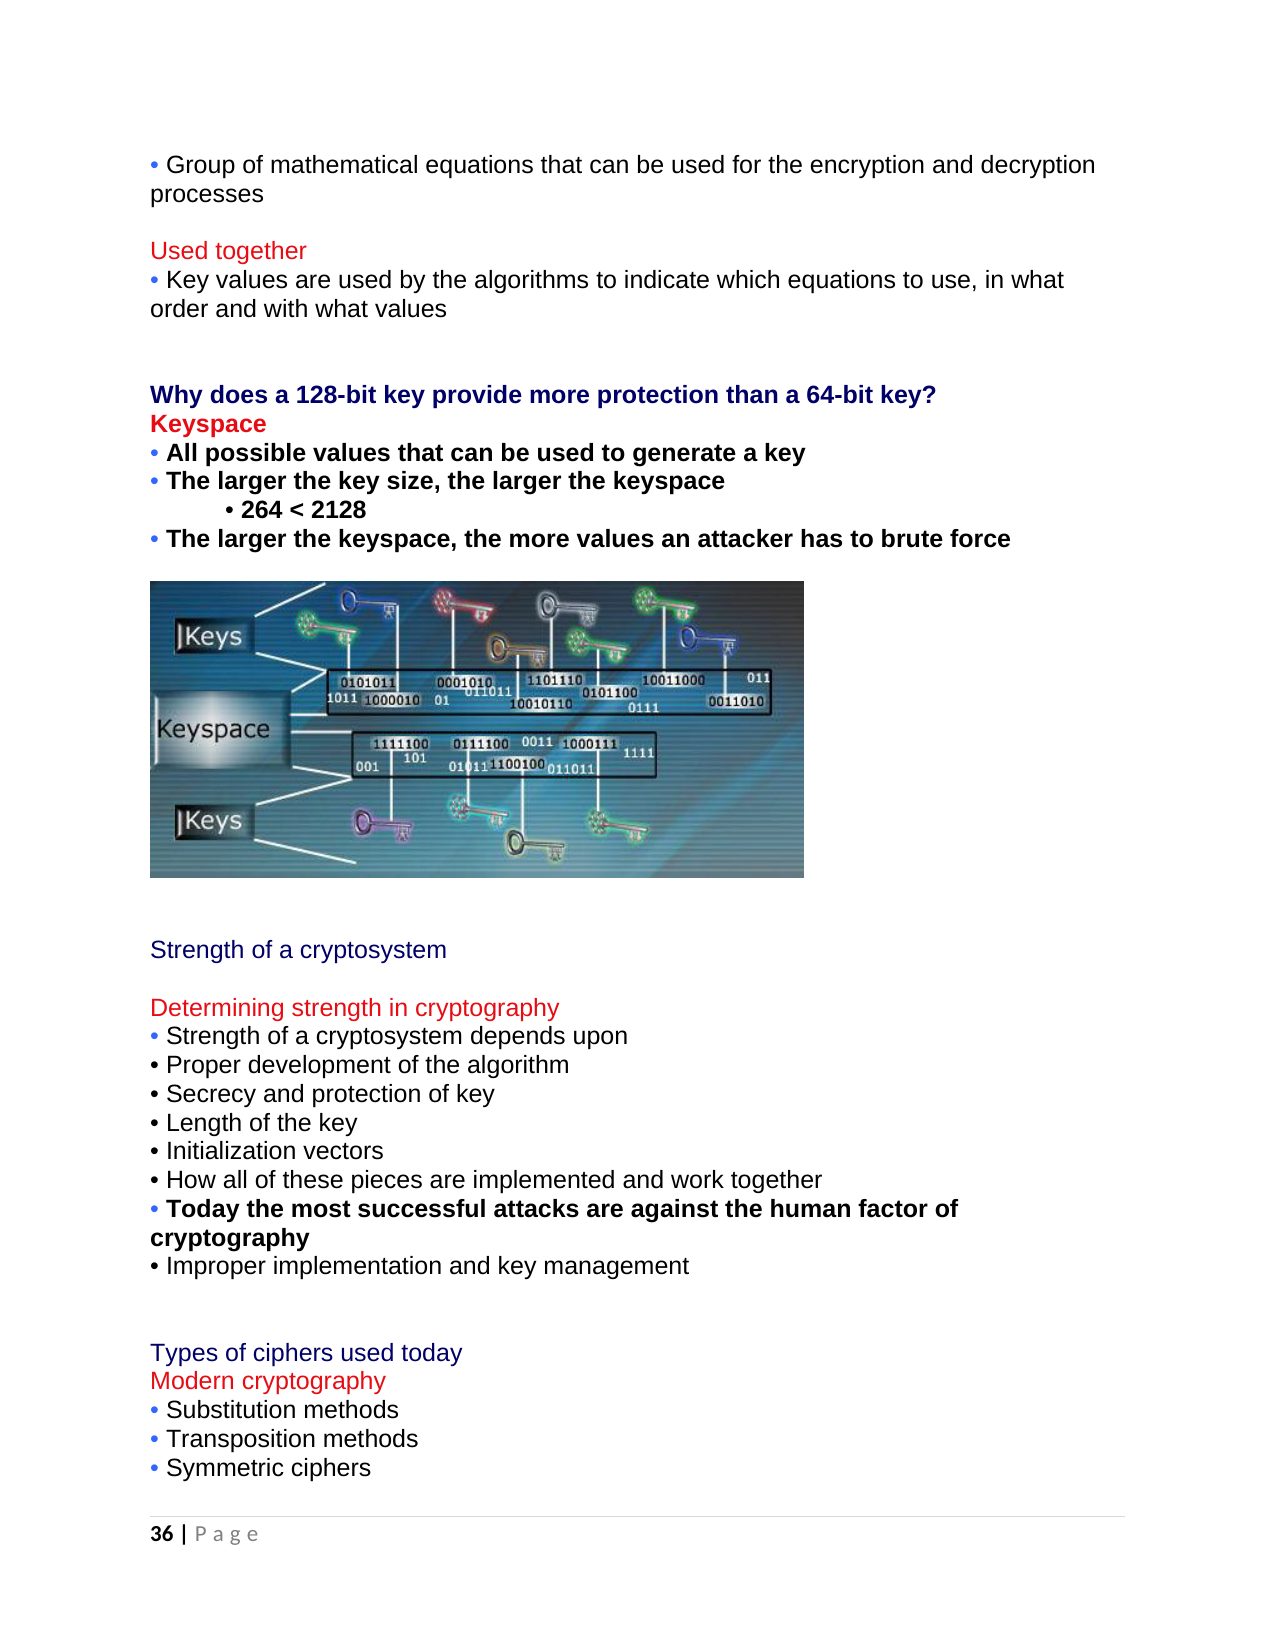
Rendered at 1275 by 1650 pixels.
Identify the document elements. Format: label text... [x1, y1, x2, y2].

text Types of ciphers used today [150, 1337, 1125, 1366]
text • Symmetric ciphers [150, 1452, 1125, 1481]
text • Substitution methods [150, 1395, 1125, 1424]
text • The larger the keyspace, the more values an attacker has to brute force [150, 524, 1125, 552]
text • Secrecy and protection of key [150, 1079, 1125, 1107]
text • Improper implementation and key management [150, 1251, 1125, 1280]
text Strength of a cryptosystem [150, 935, 1125, 964]
text • Key values are used by the algorithms to indicate which equations to use, in what order and with what values [150, 265, 1125, 322]
text • Length of the key [150, 1107, 1125, 1136]
text Modern cryptography [150, 1366, 1125, 1395]
text • Transposition methods [150, 1424, 1125, 1452]
text Used together [150, 236, 1125, 265]
text • All possible values that can be used to generate a key [150, 437, 1125, 466]
text • Strength of a cryptosystem depends upon [150, 1021, 1125, 1050]
text • Proper development of the algorithm [150, 1050, 1125, 1079]
text • The larger the key size, the larger the keyspace [150, 466, 1125, 495]
text Keyspace [150, 409, 1125, 437]
text Why does a 128-bit key provide more protection than a 64-bit key? [150, 380, 1125, 409]
text • Today the most successful attacks are against the human factor of cryptography [150, 1194, 1125, 1251]
text Determining strength in cryptography [150, 992, 1125, 1021]
text • Initialization vectors [150, 1136, 1125, 1165]
text • Group of mathematical equations that can be used for the encryption and decryption processes [150, 150, 1125, 207]
text • How all of these pieces are implemented and work together [150, 1165, 1125, 1194]
text • 264 < 2128 [150, 495, 1125, 524]
